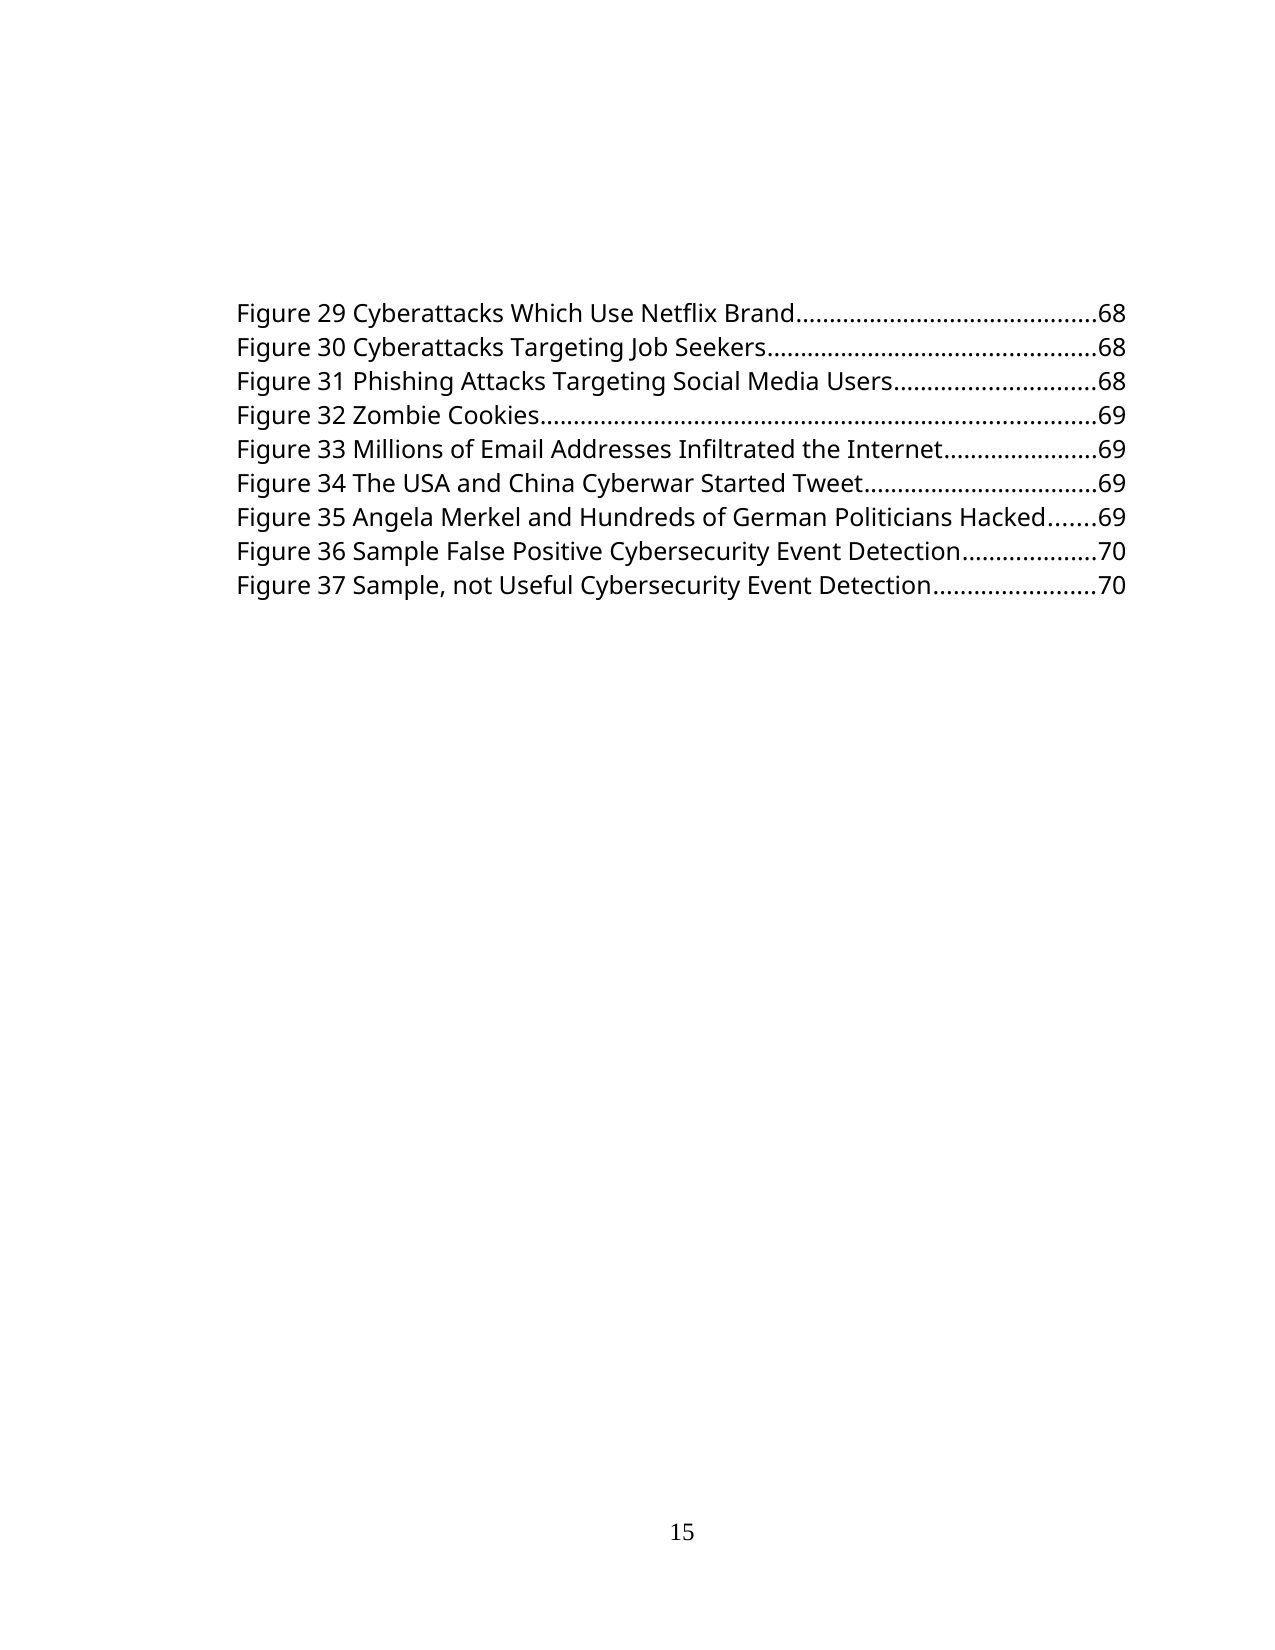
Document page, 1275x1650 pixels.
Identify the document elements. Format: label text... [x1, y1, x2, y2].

text Figure 31 Phishing Attacks Targeting Social Media Users 68 [236, 363, 1127, 397]
text Figure 33 Millions of Email Addresses Infiltrated the Internet 69 [236, 432, 1127, 466]
text Figure 29 Cyberattacks Which Use Netflix Brand 68 [236, 295, 1127, 329]
text Figure 30 Cyberattacks Targeting Job Seekers 68 [236, 329, 1127, 363]
text Figure 32 Zombie Cookies 69 [236, 397, 1127, 432]
text Figure 37 Sample, not Useful Cybersecurity Event Detection 70 [236, 568, 1127, 602]
text Figure 34 The USA and China Cyberwar Started Tweet 69 [236, 466, 1127, 500]
text Figure 36 Sample False Positive Cybersecurity Event Detection 70 [236, 534, 1127, 568]
text Figure 35 Angela Merkel and Hundreds of German Politicians Hacked 69 [236, 500, 1127, 534]
